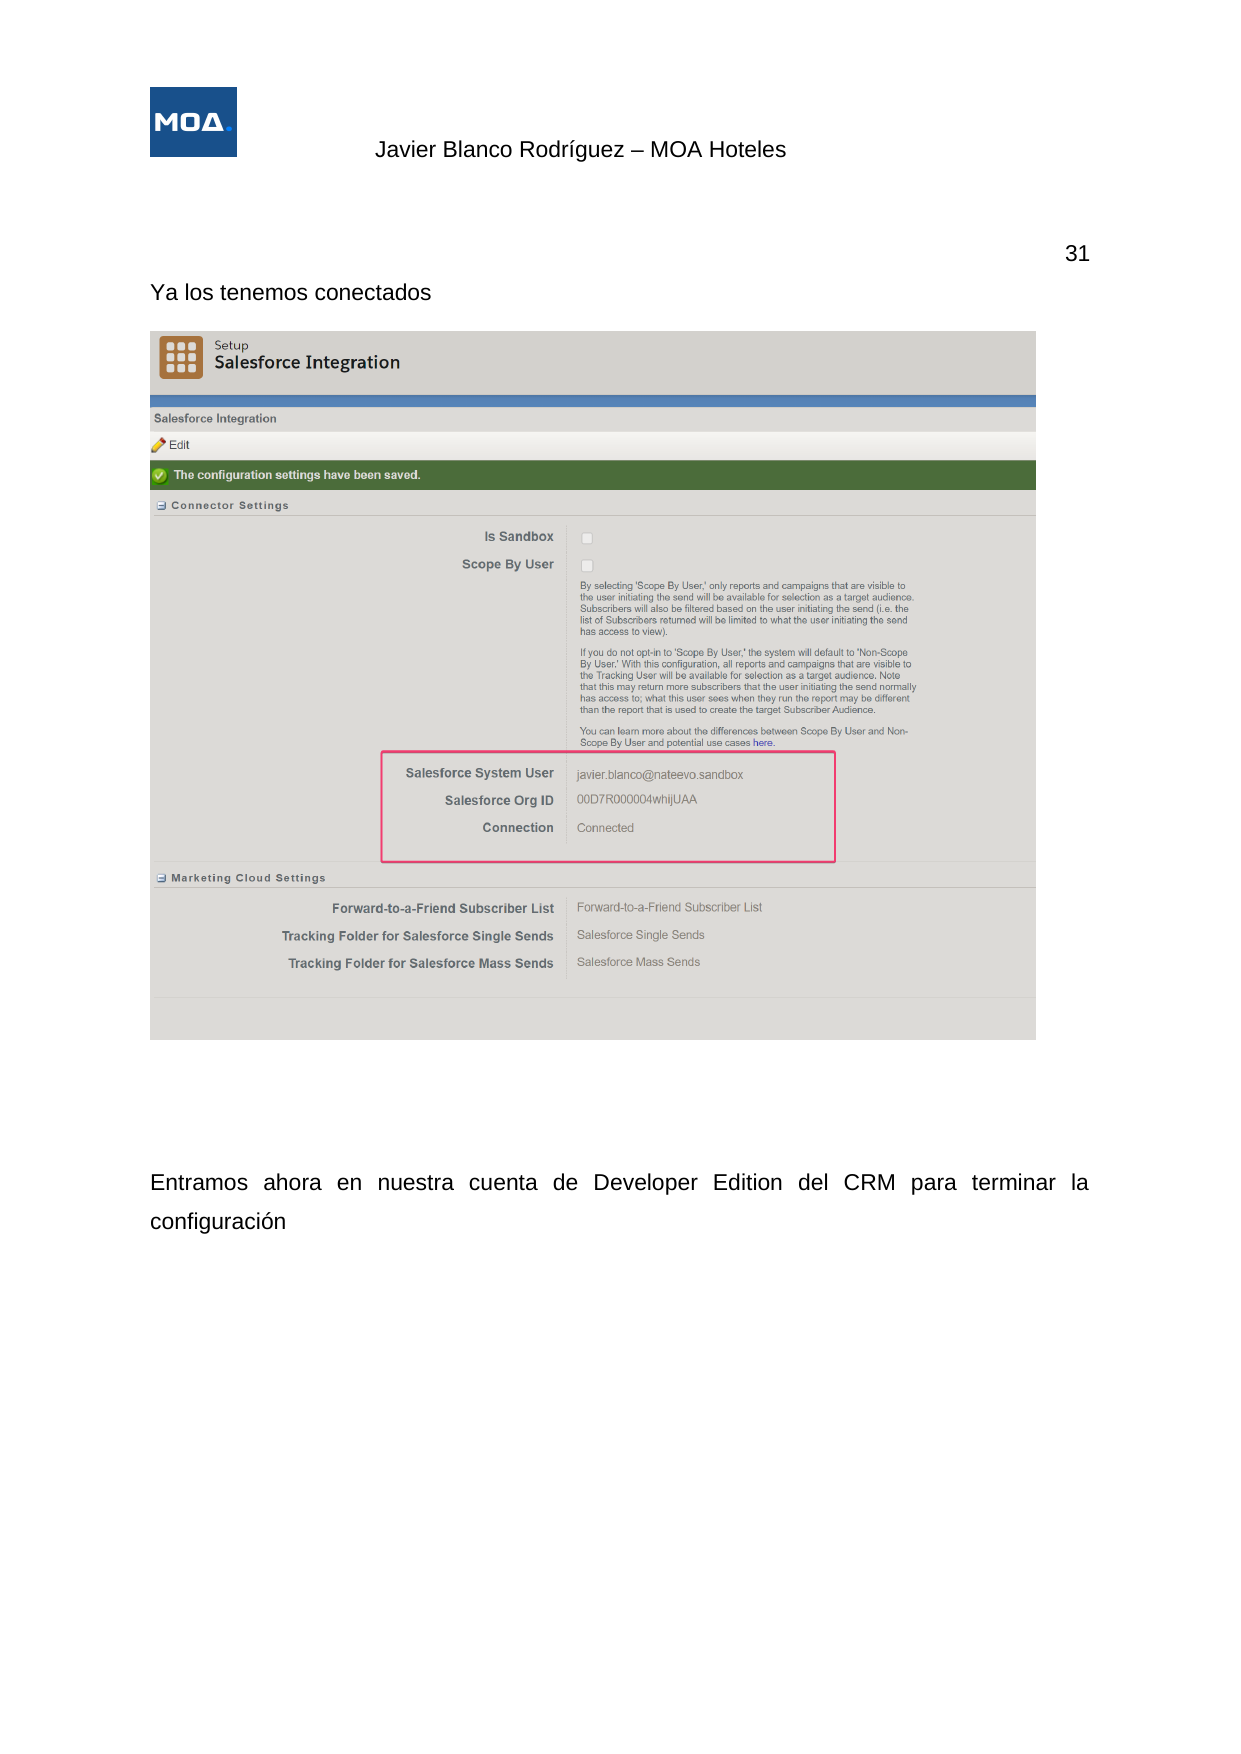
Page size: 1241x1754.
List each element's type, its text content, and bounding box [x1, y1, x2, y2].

picture [150, 331, 1036, 1040]
picture [150, 87, 237, 157]
text Ya los tenemos conectados [150, 279, 1090, 305]
text Entramos ahora en nuestra cuenta de Developer Edition del CRM para terminar la configuración [150, 1169, 1090, 1235]
